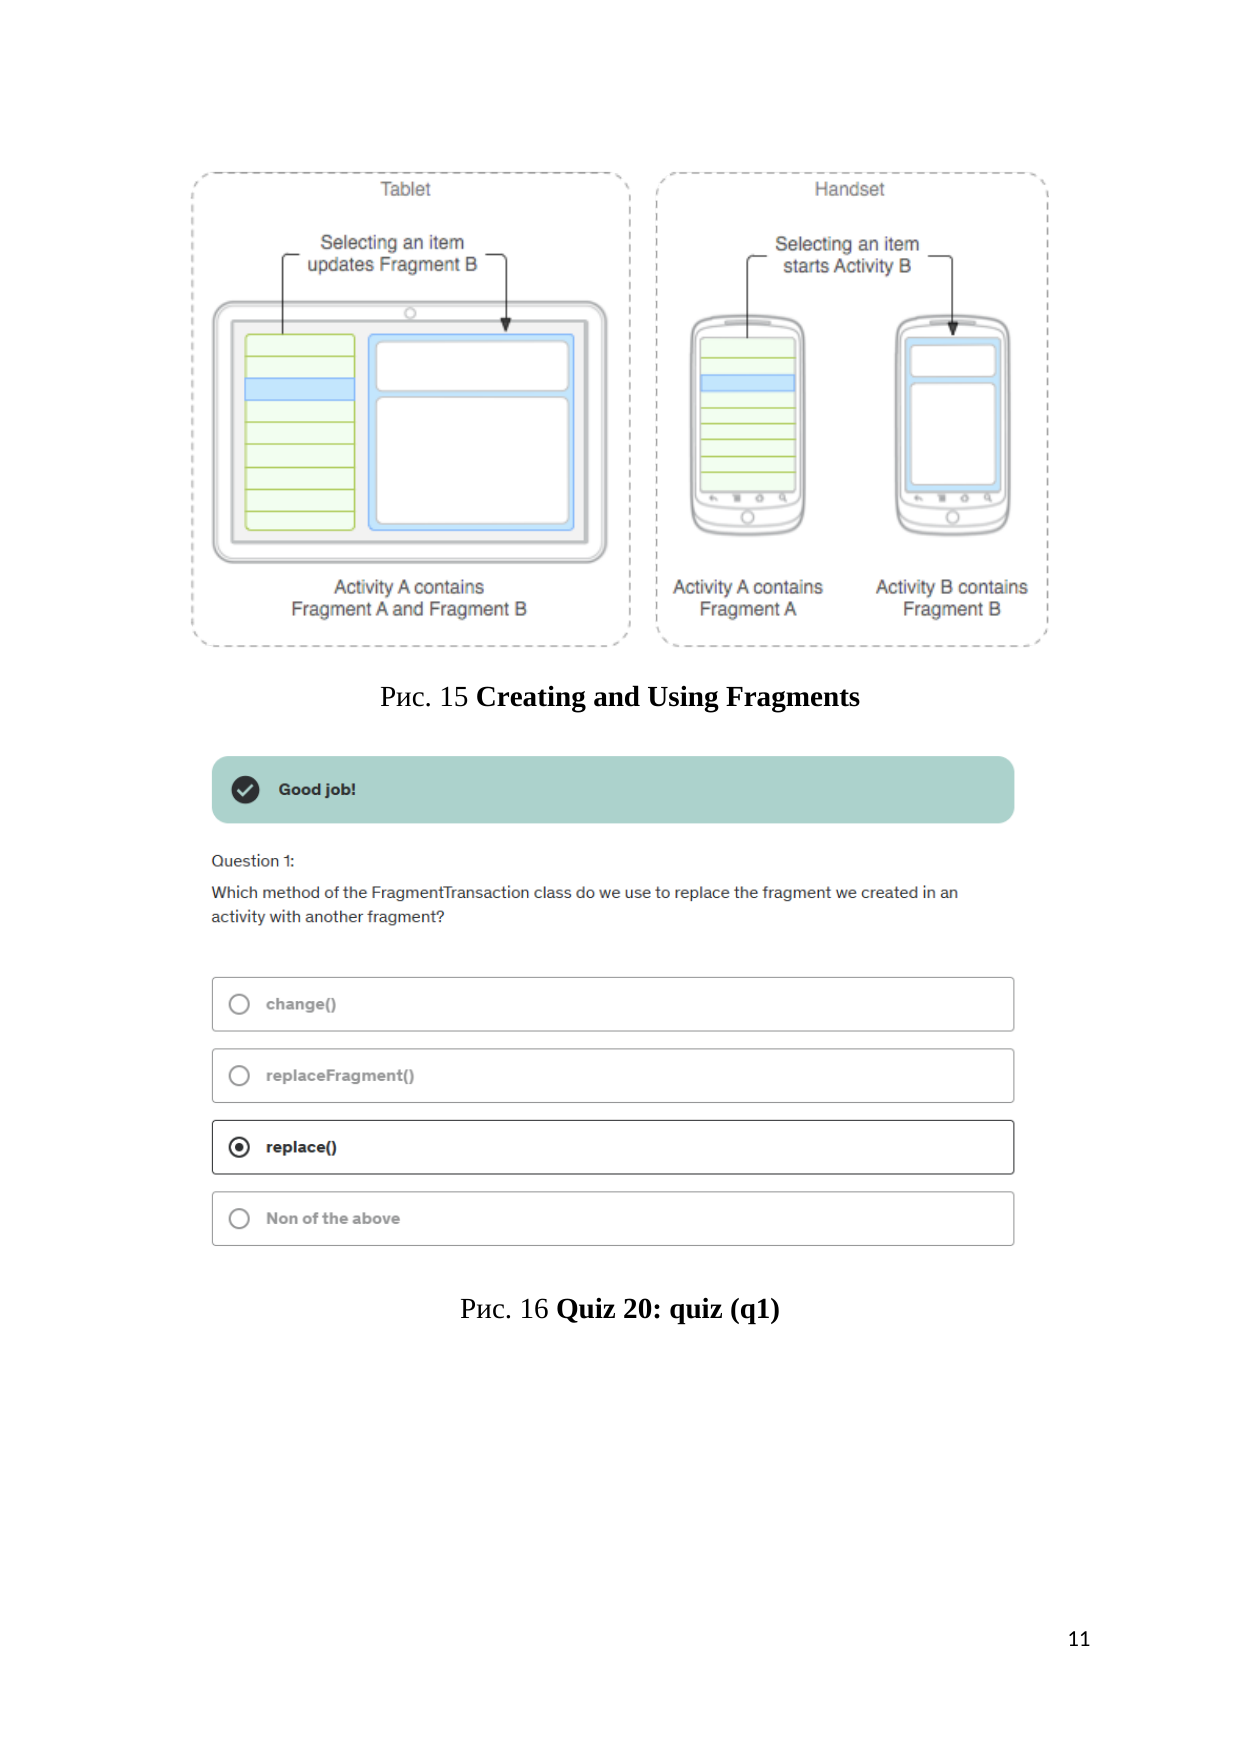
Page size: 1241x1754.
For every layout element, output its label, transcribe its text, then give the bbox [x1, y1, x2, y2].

text Рис. 15 Creating and Using Fragments [150, 679, 1090, 713]
picture [172, 733, 1068, 1266]
text Рис. 16 Quiz 20: quiz (q1) [150, 1291, 1090, 1324]
picture [182, 150, 1058, 655]
